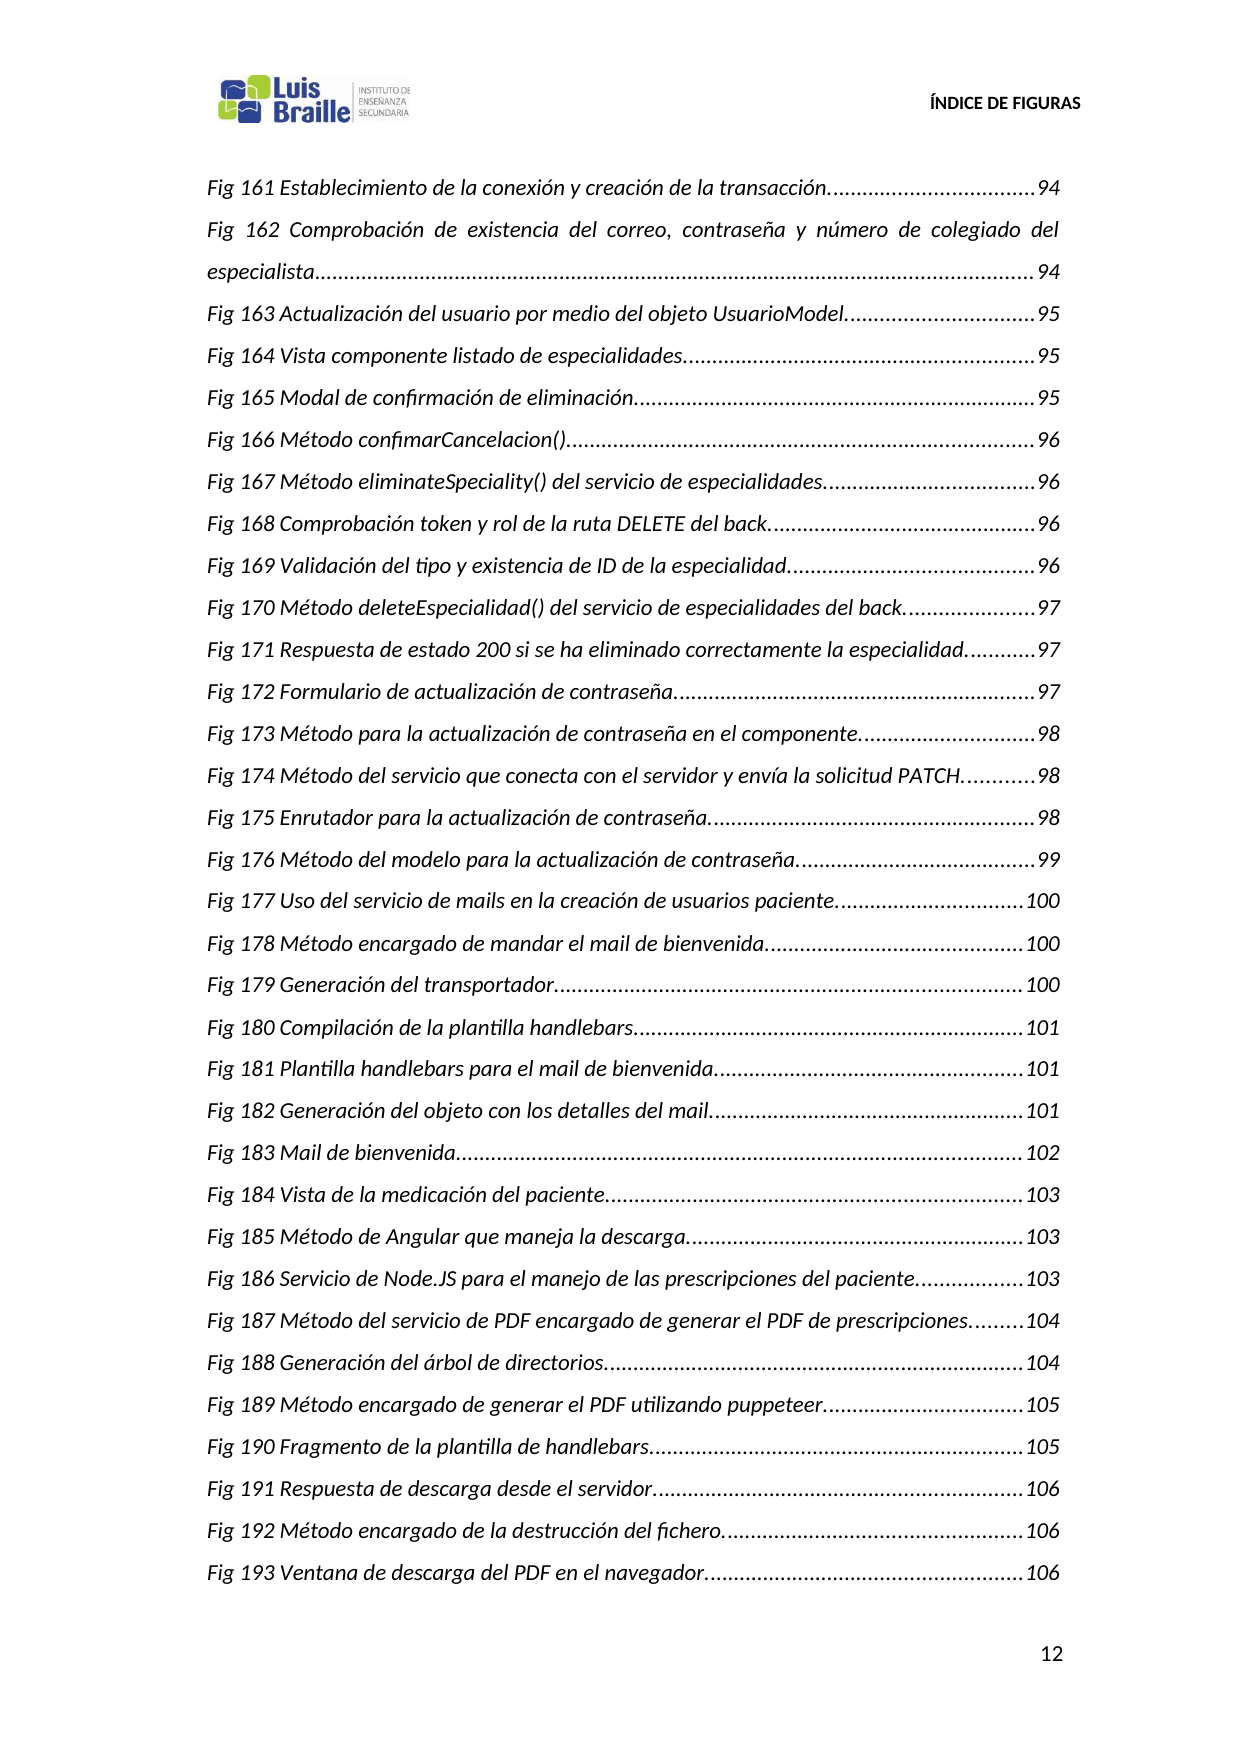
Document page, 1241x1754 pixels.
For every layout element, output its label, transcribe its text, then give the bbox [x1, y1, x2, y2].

text Fig 170 Método deleteEspecialidad() del servicio de especialidades del back. 97 [207, 593, 1063, 621]
text Fig 171 Respuesta de estado 200 si se ha eliminado correctamente la especialidad. 97 [207, 635, 1063, 663]
text Fig 169 Validación del tipo y existencia de ID de la especialidad. 96 [207, 551, 1063, 579]
text Fig 192 Método encargado de la destrucción del fichero. 106 [207, 1516, 1063, 1544]
text Fig 163 Actualización del usuario por medio del objeto UsuarioModel. 95 [207, 299, 1063, 327]
text Fig 176 Método del modelo para la actualización de contraseña. 99 [207, 845, 1063, 873]
text Fig 178 Método encargado de mandar el mail de bienvenida. 100 [207, 929, 1063, 957]
text Fig 183 Mail de bienvenida. 102 [207, 1138, 1063, 1167]
text Fig 189 Método encargado de generar el PDF utilizando puppeteer. 105 [207, 1390, 1063, 1418]
text Fig 188 Generación del árbol de directorios. 104 [207, 1348, 1063, 1376]
text Fig 177 Uso del servicio de mails en la creación de usuarios paciente. 100 [207, 887, 1063, 915]
text Fig 172 Formulario de actualización de contraseña. 97 [207, 677, 1063, 705]
text Fig 173 Método para la actualización de contraseña en el componente. 98 [207, 719, 1063, 747]
text Fig 162 Comprobación de existencia del correo, contraseña y número de colegiado del especialista. 94 [207, 215, 1063, 285]
text Fig 165 Modal de confirmación de eliminación. 95 [207, 383, 1063, 411]
text Fig 179 Generación del transportador. 100 [207, 971, 1063, 999]
text Fig 191 Respuesta de descarga desde el servidor. 106 [207, 1474, 1063, 1502]
text Fig 161 Establecimiento de la conexión y creación de la transacción. 94 [207, 173, 1063, 201]
text Fig 174 Método del servicio que conecta con el servidor y envía la solicitud PATCH. 98 [207, 761, 1063, 789]
text Fig 164 Vista componente listado de especialidades. 95 [207, 341, 1063, 369]
text Fig 182 Generación del objeto con los detalles del mail. 101 [207, 1097, 1063, 1124]
text Fig 175 Enrutador para la actualización de contraseña. 98 [207, 803, 1063, 831]
text Fig 180 Compilación de la plantilla handlebars. 101 [207, 1013, 1063, 1041]
text Fig 190 Fragmento de la plantilla de handlebars. 105 [207, 1432, 1063, 1460]
text Fig 166 Método confimarCancelacion(). 96 [207, 425, 1063, 453]
text Fig 167 Método eliminateSpeciality() del servicio de especialidades. 96 [207, 467, 1063, 495]
text Fig 184 Vista de la medicación del paciente. 103 [207, 1181, 1063, 1208]
text Fig 186 Servicio de Node.JS para el manejo de las prescripciones del paciente. 103 [207, 1264, 1063, 1292]
text Fig 193 Ventana de descarga del PDF en el navegador. 106 [207, 1558, 1063, 1586]
text Fig 185 Método de Angular que maneja la descarga. 103 [207, 1222, 1063, 1251]
text Fig 187 Método del servicio de PDF encargado de generar el PDF de prescripciones. 104 [207, 1306, 1063, 1334]
text Fig 168 Comprobación token y rol de la ruta DELETE del back. 96 [207, 509, 1063, 537]
text Fig 181 Plantilla handlebars para el mail de bienvenida. 101 [207, 1054, 1063, 1083]
